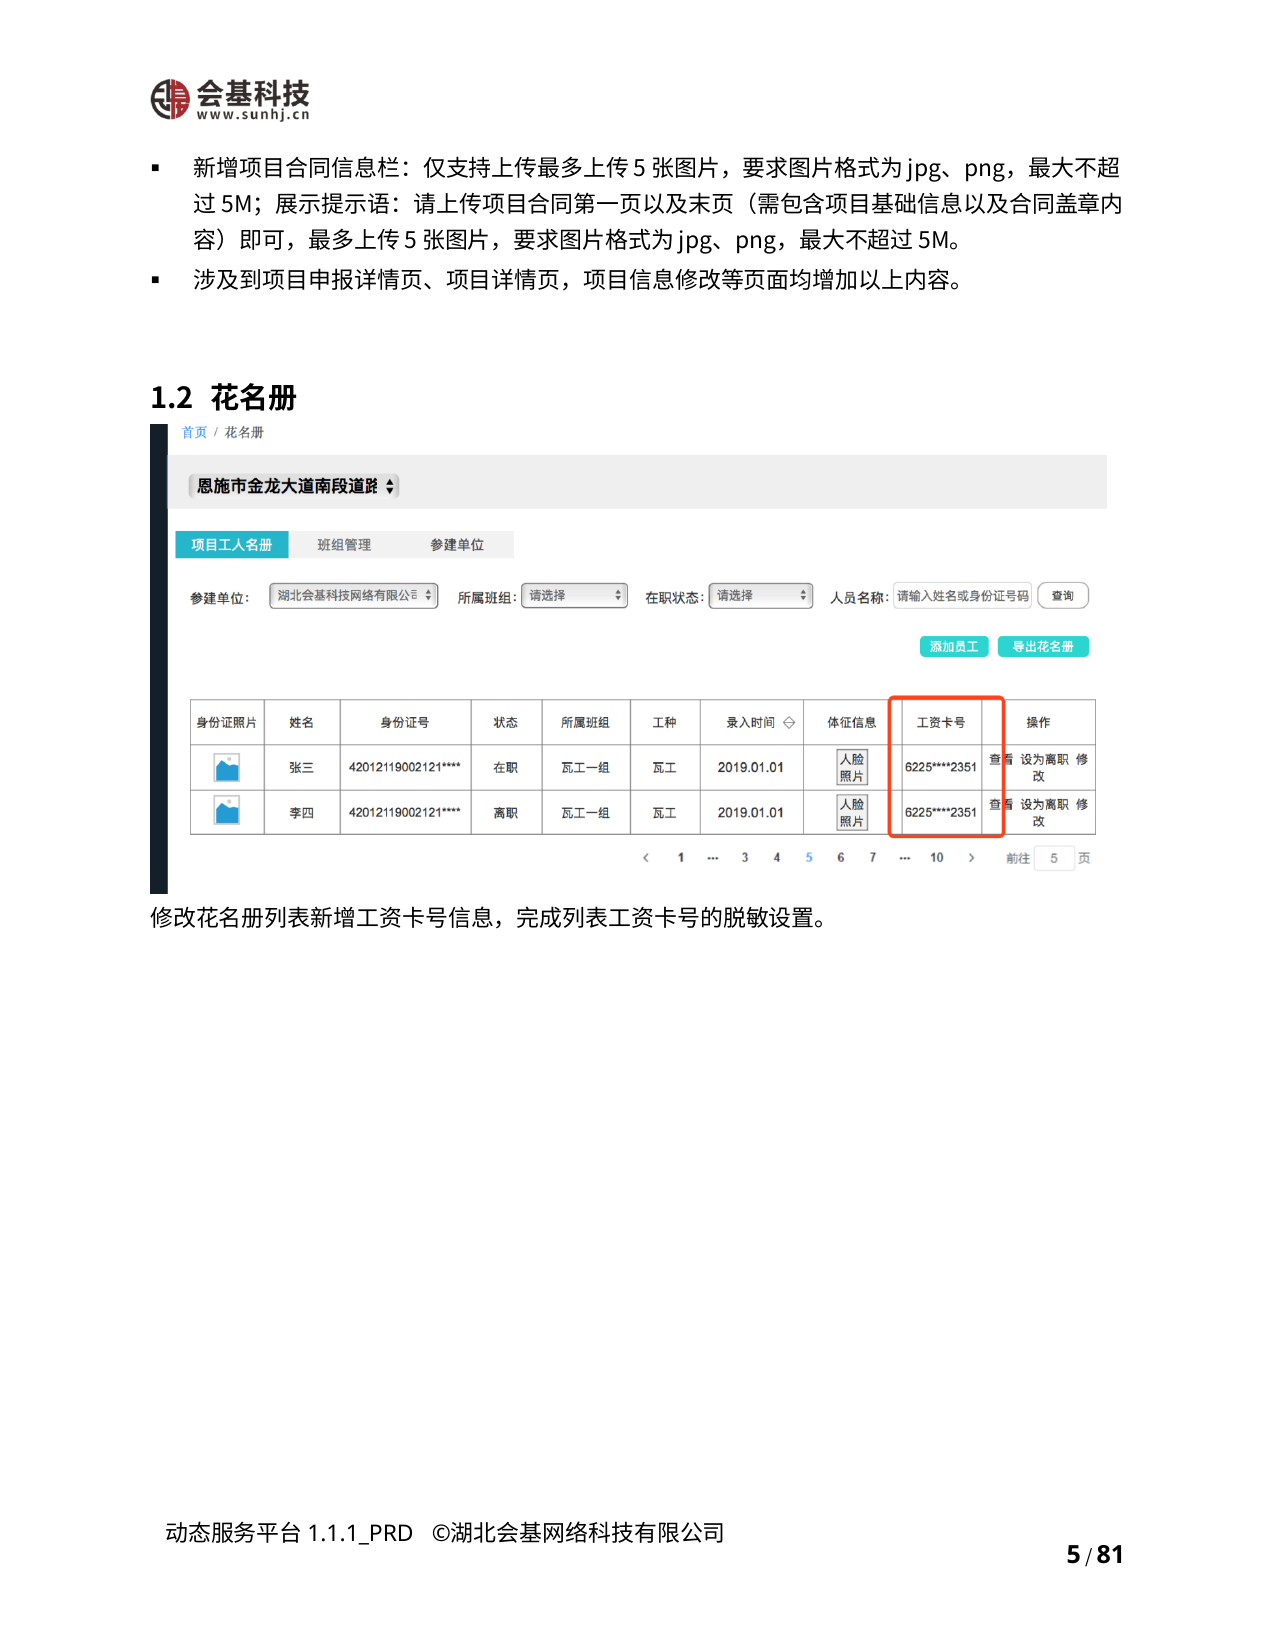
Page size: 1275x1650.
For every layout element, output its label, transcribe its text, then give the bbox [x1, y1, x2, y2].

picture [150, 424, 1125, 894]
list 新增项目合同信息栏：仅支持上传最多上传5张图片，要求图片格式为jpg、png，最大不超过5M；展示提示语：请上传项目合同第一页以及末页（需包含项目基础信息以及合同盖章内容）即可，最多上传5张图片，要求图片格式为jpg、png，最大不超过5M。 [150, 150, 1125, 255]
text 修改花名册列表新增工资卡号信息，完成列表工资卡号的脱敏设置。 [150, 900, 1125, 933]
list 涉及到项目申报详情页、项目详情页，项目信息修改等页面均增加以上内容。 [150, 262, 1125, 295]
picture [150, 79, 309, 122]
subtitle 花名册 [150, 375, 1125, 417]
